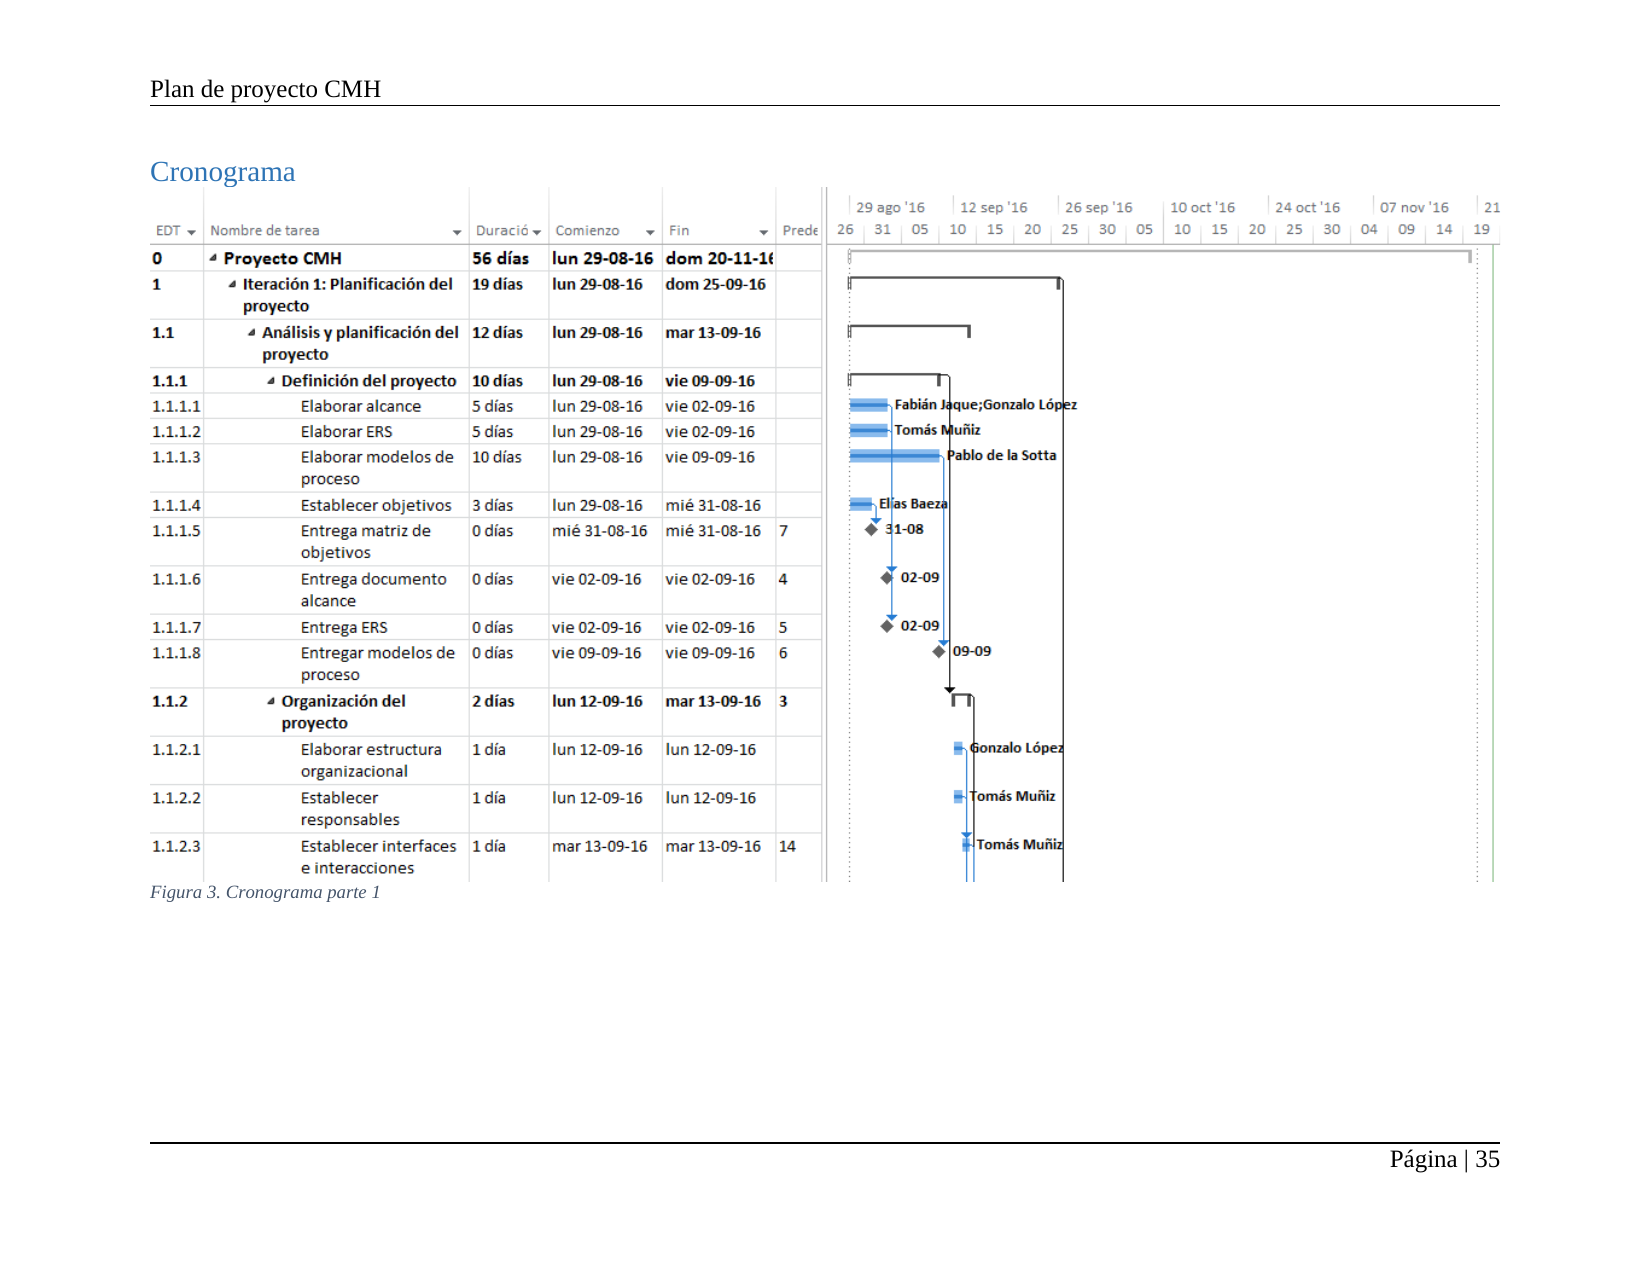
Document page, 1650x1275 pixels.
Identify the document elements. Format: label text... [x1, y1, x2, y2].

text Figura 3. Cronograma parte 1 [150, 882, 1500, 903]
subtitle Cronograma [150, 154, 1500, 187]
picture [150, 187, 1500, 882]
